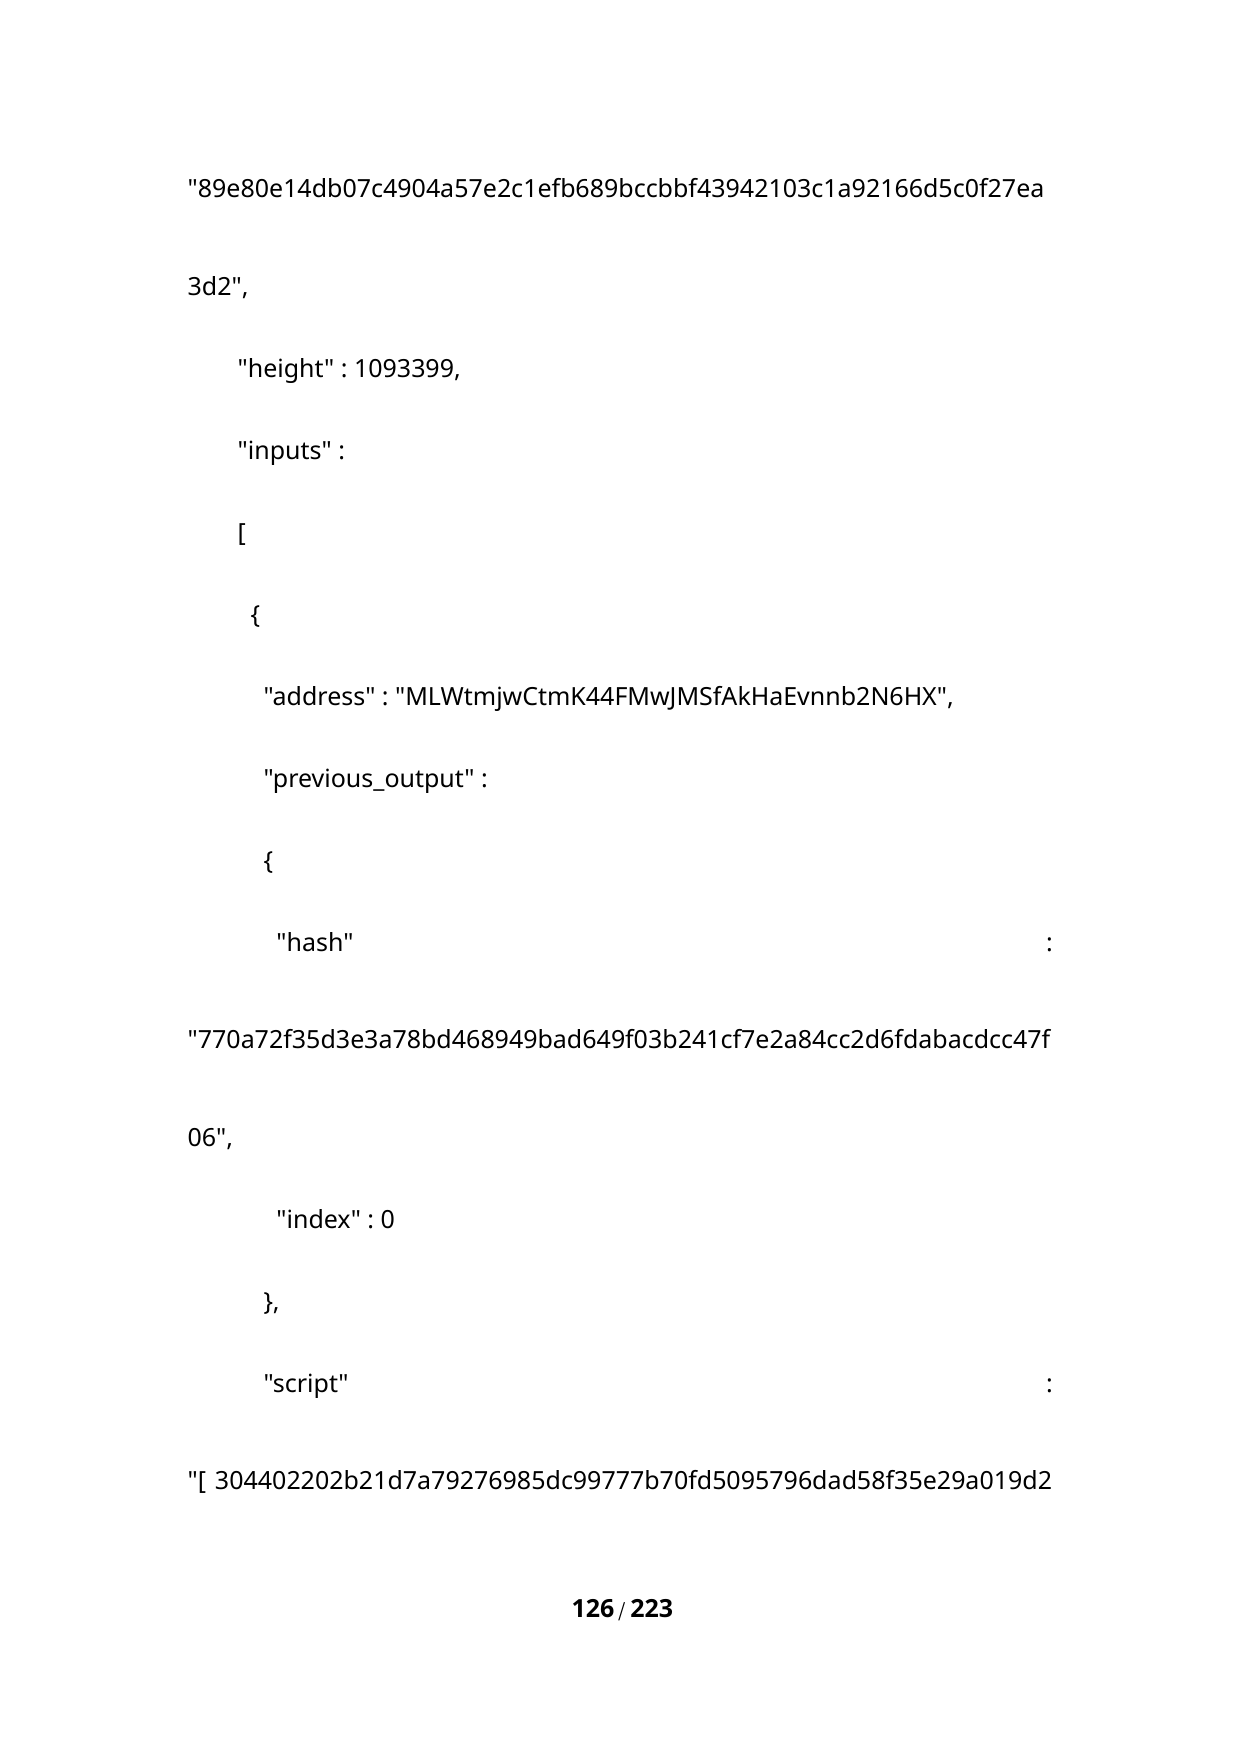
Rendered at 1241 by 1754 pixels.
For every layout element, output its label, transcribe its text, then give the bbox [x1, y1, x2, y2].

text "hash" : "770a72f35d3e3a78bd468949bad649f03b241cf7e2a84cc2d6fdabacdcc47f06", [187, 909, 1053, 1169]
text "address" : "MLWtmjwCtmK44FMwJMSfAkHaEvnnb2N6HX", [187, 663, 1053, 728]
text "index" : 0 [187, 1186, 1053, 1251]
text { [187, 581, 1053, 646]
text "inputs" : [187, 417, 1053, 482]
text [187, 156, 1053, 318]
text "height" : 1093399, [187, 335, 1053, 400]
text }, [187, 1268, 1053, 1333]
text { [187, 827, 1053, 892]
text [ [187, 499, 1053, 564]
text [187, 1350, 1053, 1512]
text "previous_output" : [187, 745, 1053, 810]
